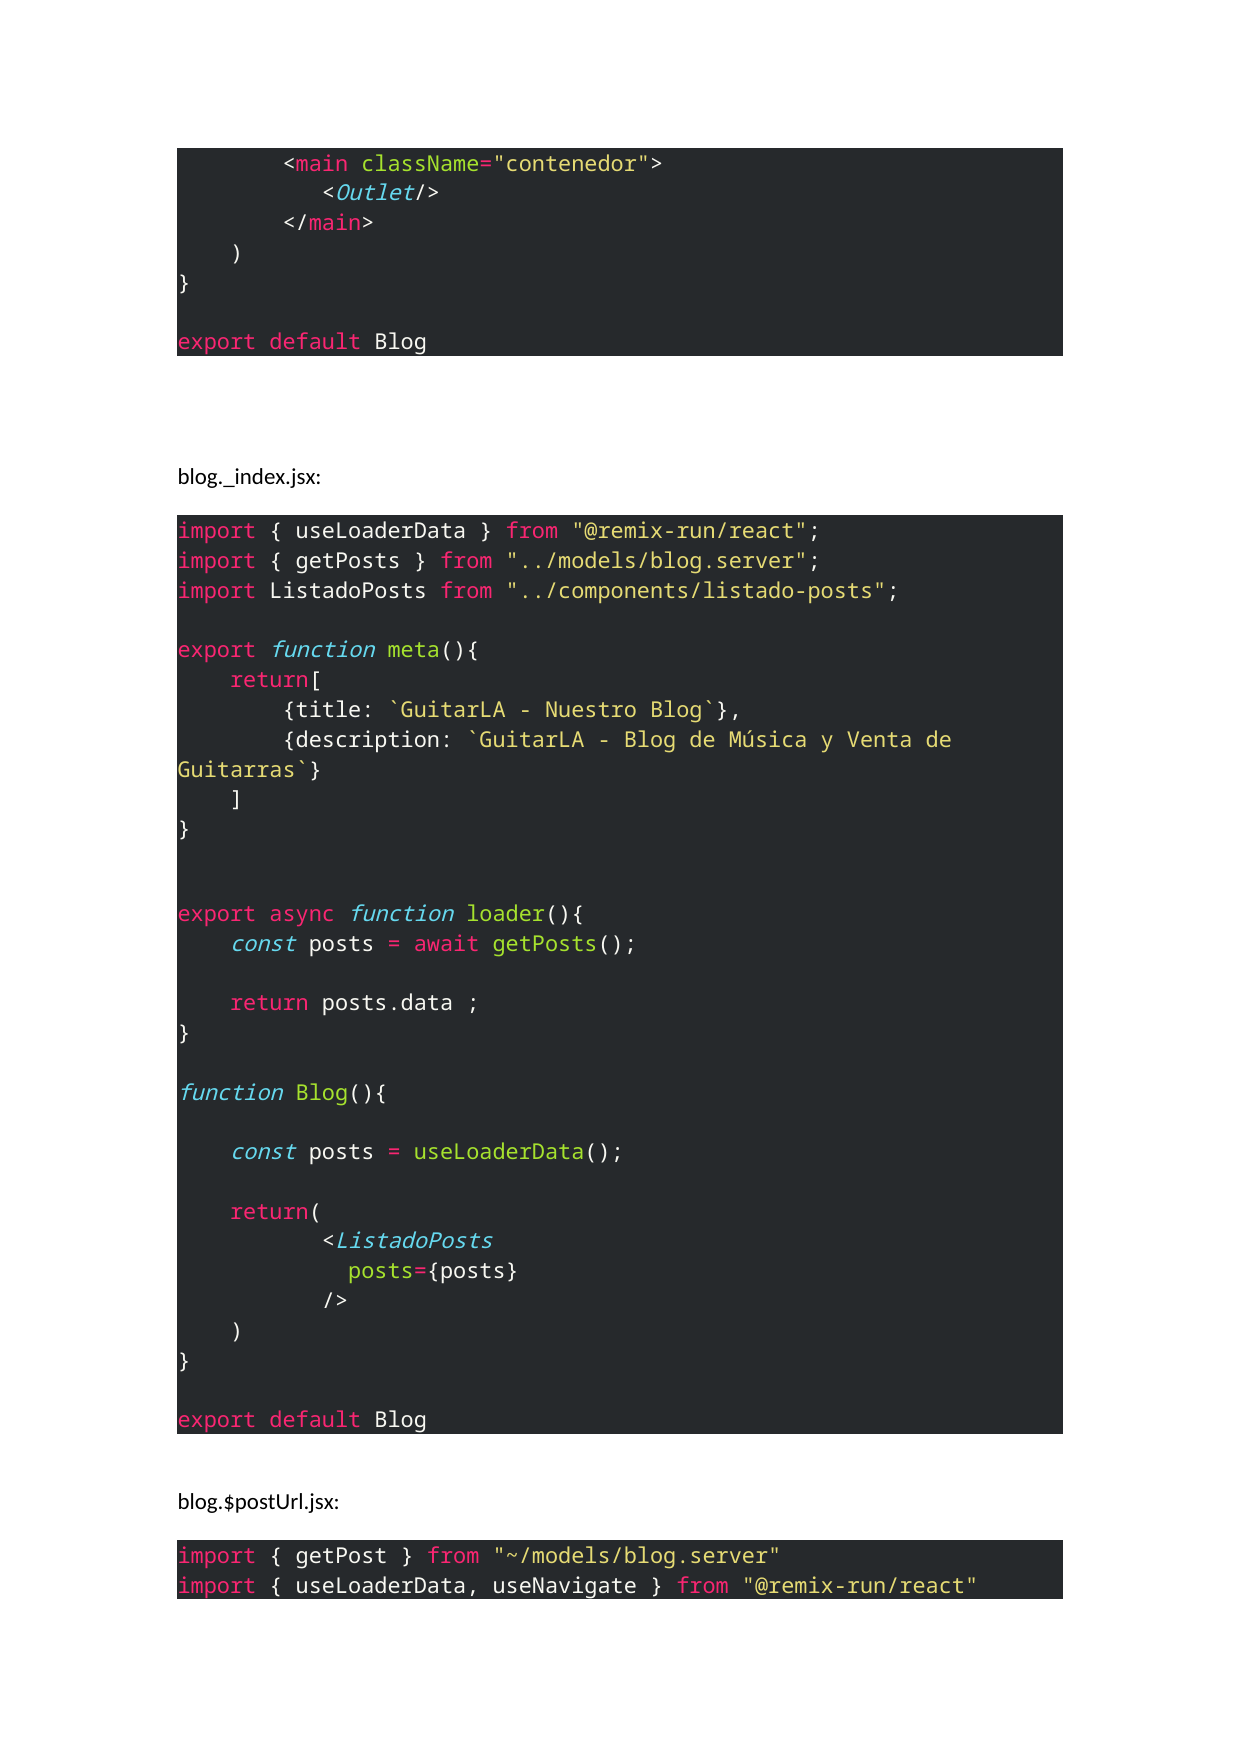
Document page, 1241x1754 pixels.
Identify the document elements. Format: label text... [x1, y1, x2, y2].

text import { getPost } from "~/models/blog.server" [177, 1540, 1063, 1570]
text <ListadoPosts [177, 1225, 1063, 1255]
text import { useLoaderData } from "@remix-run/react"; [177, 515, 1063, 545]
text import { getPosts } from "../models/blog.server"; [177, 545, 1063, 575]
text } [177, 1017, 1063, 1047]
text } [177, 1344, 1063, 1374]
text const posts = await getPosts(); [177, 927, 1063, 957]
text return( [177, 1196, 1063, 1225]
text export default Blog [177, 326, 1063, 356]
text } [177, 267, 1063, 297]
text export function meta(){ [177, 634, 1063, 664]
text } [177, 813, 1063, 843]
text import ListadoPosts from "../components/listado-posts"; [177, 575, 1063, 604]
text const posts = useLoaderData(); [177, 1136, 1063, 1166]
text export async function loader(){ [177, 898, 1063, 927]
text ) [177, 237, 1063, 267]
text blog.$postUrl.jsx: [177, 1487, 1063, 1515]
text <main className="contenedor"> [177, 148, 1063, 177]
text ) [177, 1315, 1063, 1344]
text ] [177, 783, 1063, 813]
text import { useLoaderData, useNavigate } from "@remix-run/react" [177, 1570, 1063, 1599]
text return[ [177, 664, 1063, 694]
text blog._index.jsx: [177, 462, 1063, 490]
text /> [177, 1285, 1063, 1315]
text return posts.data ; [177, 987, 1063, 1017]
text export default Blog [177, 1404, 1063, 1434]
text </main> [177, 207, 1063, 237]
text posts={posts} [177, 1255, 1063, 1285]
text {title: `GuitarLA - Nuestro Blog`}, [177, 694, 1063, 724]
text <Outlet/> [177, 177, 1063, 207]
text {description: `GuitarLA - Blog de Música y Venta de Guitarras`} [177, 724, 1063, 783]
text function Blog(){ [177, 1076, 1063, 1106]
